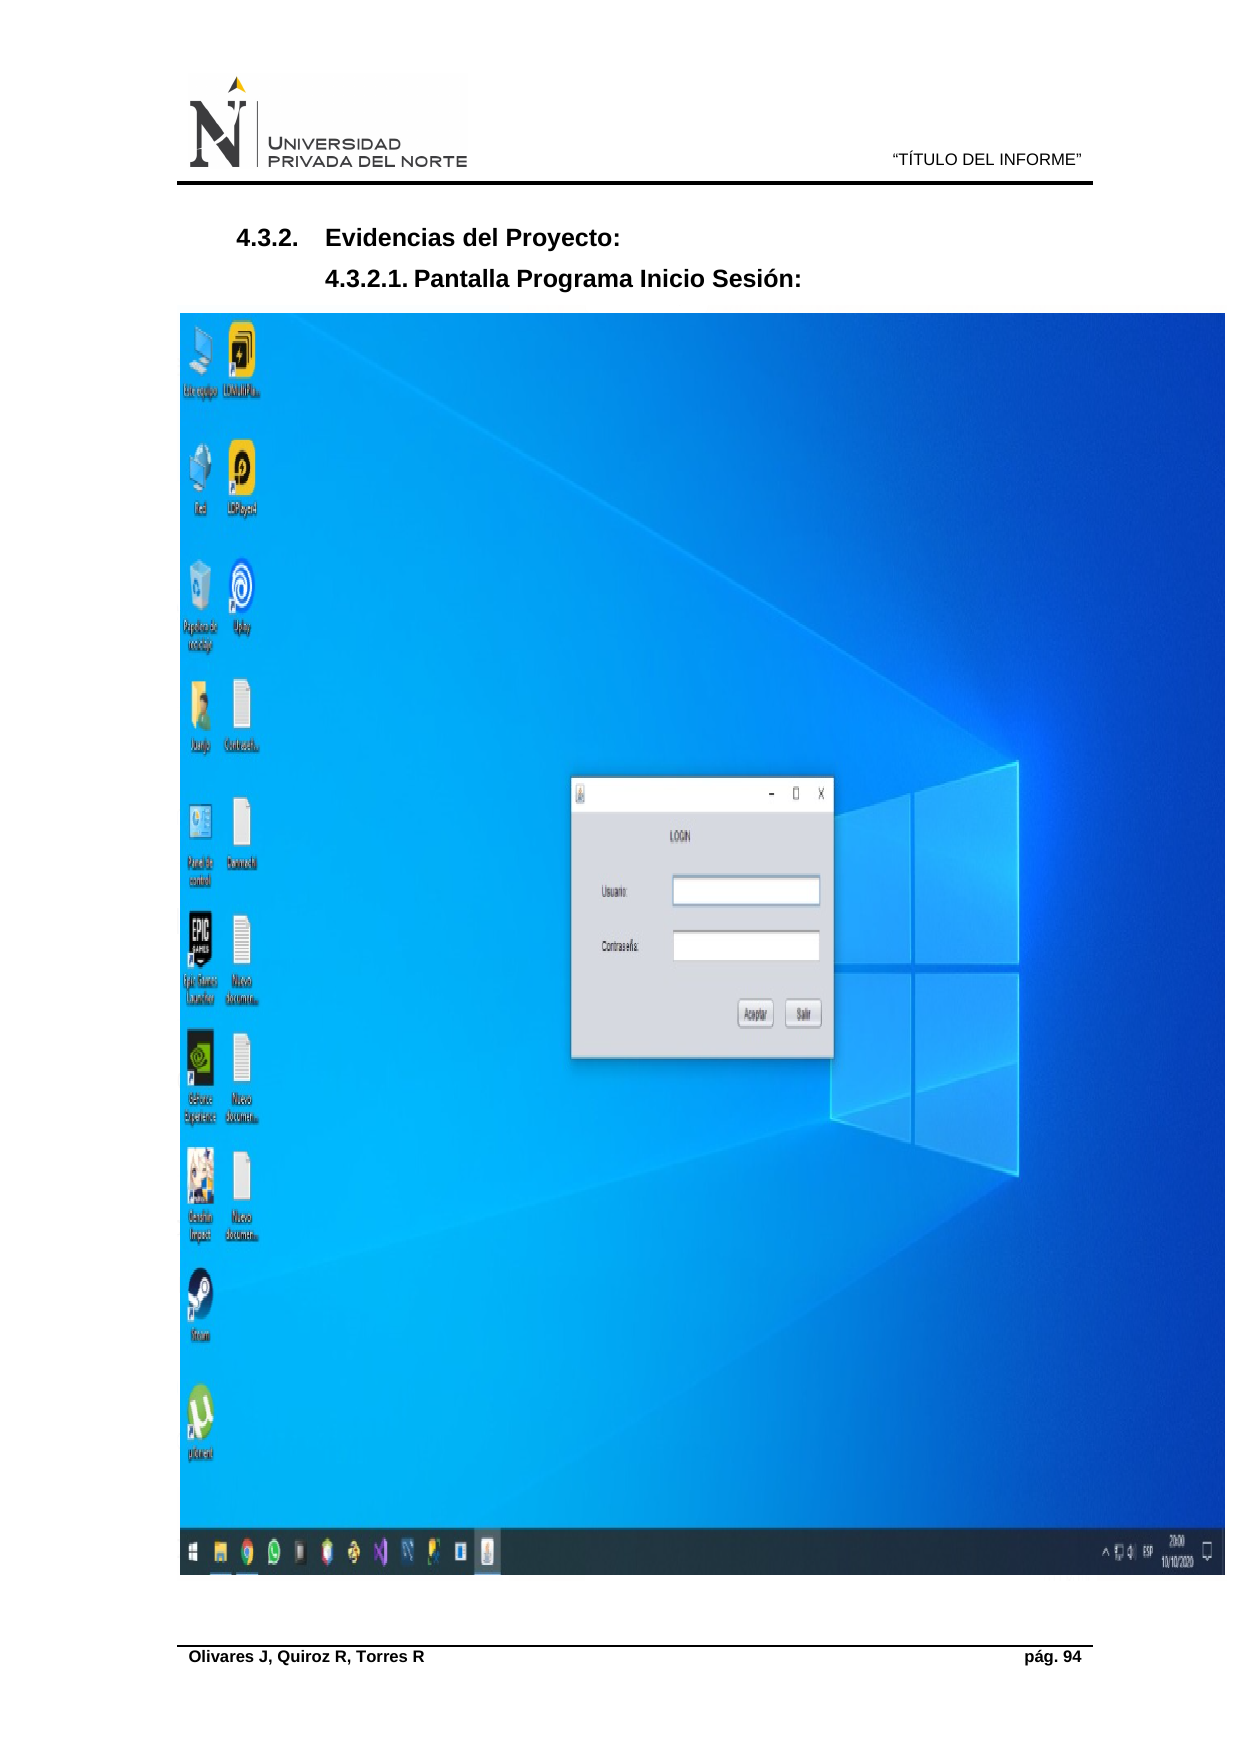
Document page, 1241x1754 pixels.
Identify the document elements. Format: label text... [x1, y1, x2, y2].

picture [177, 305, 1228, 1581]
subtitle Pantalla Programa Inicio Sesión: [325, 264, 1092, 293]
subtitle Evidencias del Proyecto: [236, 223, 1092, 252]
picture [188, 73, 469, 169]
